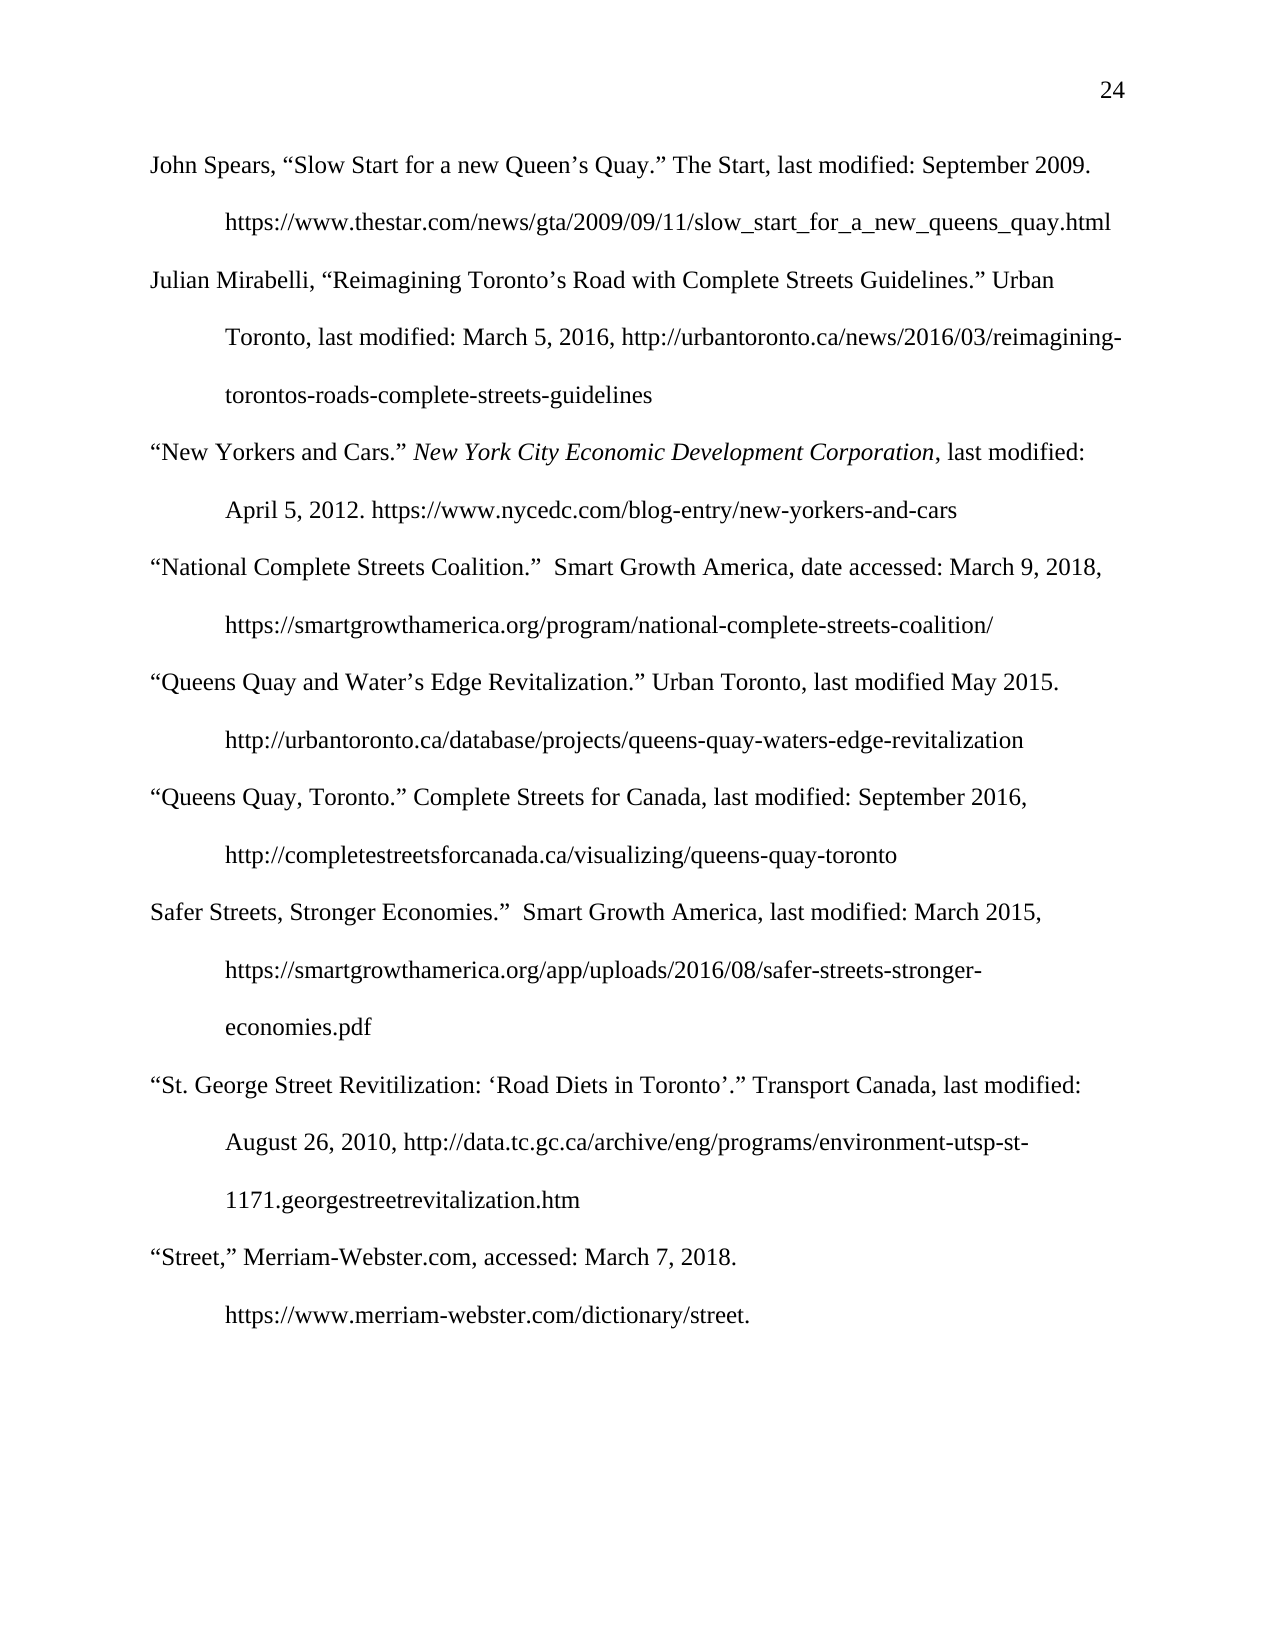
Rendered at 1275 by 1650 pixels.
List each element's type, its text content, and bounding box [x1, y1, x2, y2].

text John Spears, “Slow Start for a new Queen’s Quay.” The Start, last modified: September 2009. https://www.thestar.com/news/gta/2009/09/11/slow_start_for_a_new_queens_quay.html [150, 150, 1125, 236]
text “National Complete Streets Coalition.” Smart Growth America, date accessed: March 9, 2018, https://smartgrowthamerica.org/program/national-complete-streets-coalition/ [150, 552, 1125, 639]
text “Queens Quay and Water’s Edge Revitalization.” Urban Toronto, last modified May 2015. http://urbantoronto.ca/database/projects/queens-quay-waters-edge-revitalization [150, 667, 1125, 754]
text “New Yorkers and Cars.” New York City Economic Development Corporation, last modified: April 5, 2012. https://www.nycedc.com/blog-entry/new-yorkers-and-cars [150, 437, 1125, 524]
text Safer Streets, Stronger Economies.” Smart Growth America, last modified: March 2015, https://smartgrowthamerica.org/app/uploads/2016/08/safer-streets-stronger-economies.pdf [150, 897, 1125, 1041]
text Julian Mirabelli, “Reimagining Toronto’s Road with Complete Streets Guidelines.” Urban Toronto, last modified: March 5, 2016, http://urbantoronto.ca/news/2016/03/reimagining-torontos-roads-complete-streets-guidelines [150, 265, 1125, 409]
text “Street,” Merriam-Webster.com, accessed: March 7, 2018. https://www.merriam-webster.com/dictionary/street. [150, 1242, 1125, 1329]
text “Queens Quay, Toronto.” Complete Streets for Canada, last modified: September 2016, http://completestreetsforcanada.ca/visualizing/queens-quay-toronto [150, 782, 1125, 869]
text “St. George Street Revitilization: ‘Road Diets in Toronto’.” Transport Canada, last modified: August 26, 2010, http://data.tc.gc.ca/archive/eng/programs/environment-utsp-st-1171.georgestreetrevitalization.htm [150, 1070, 1125, 1214]
